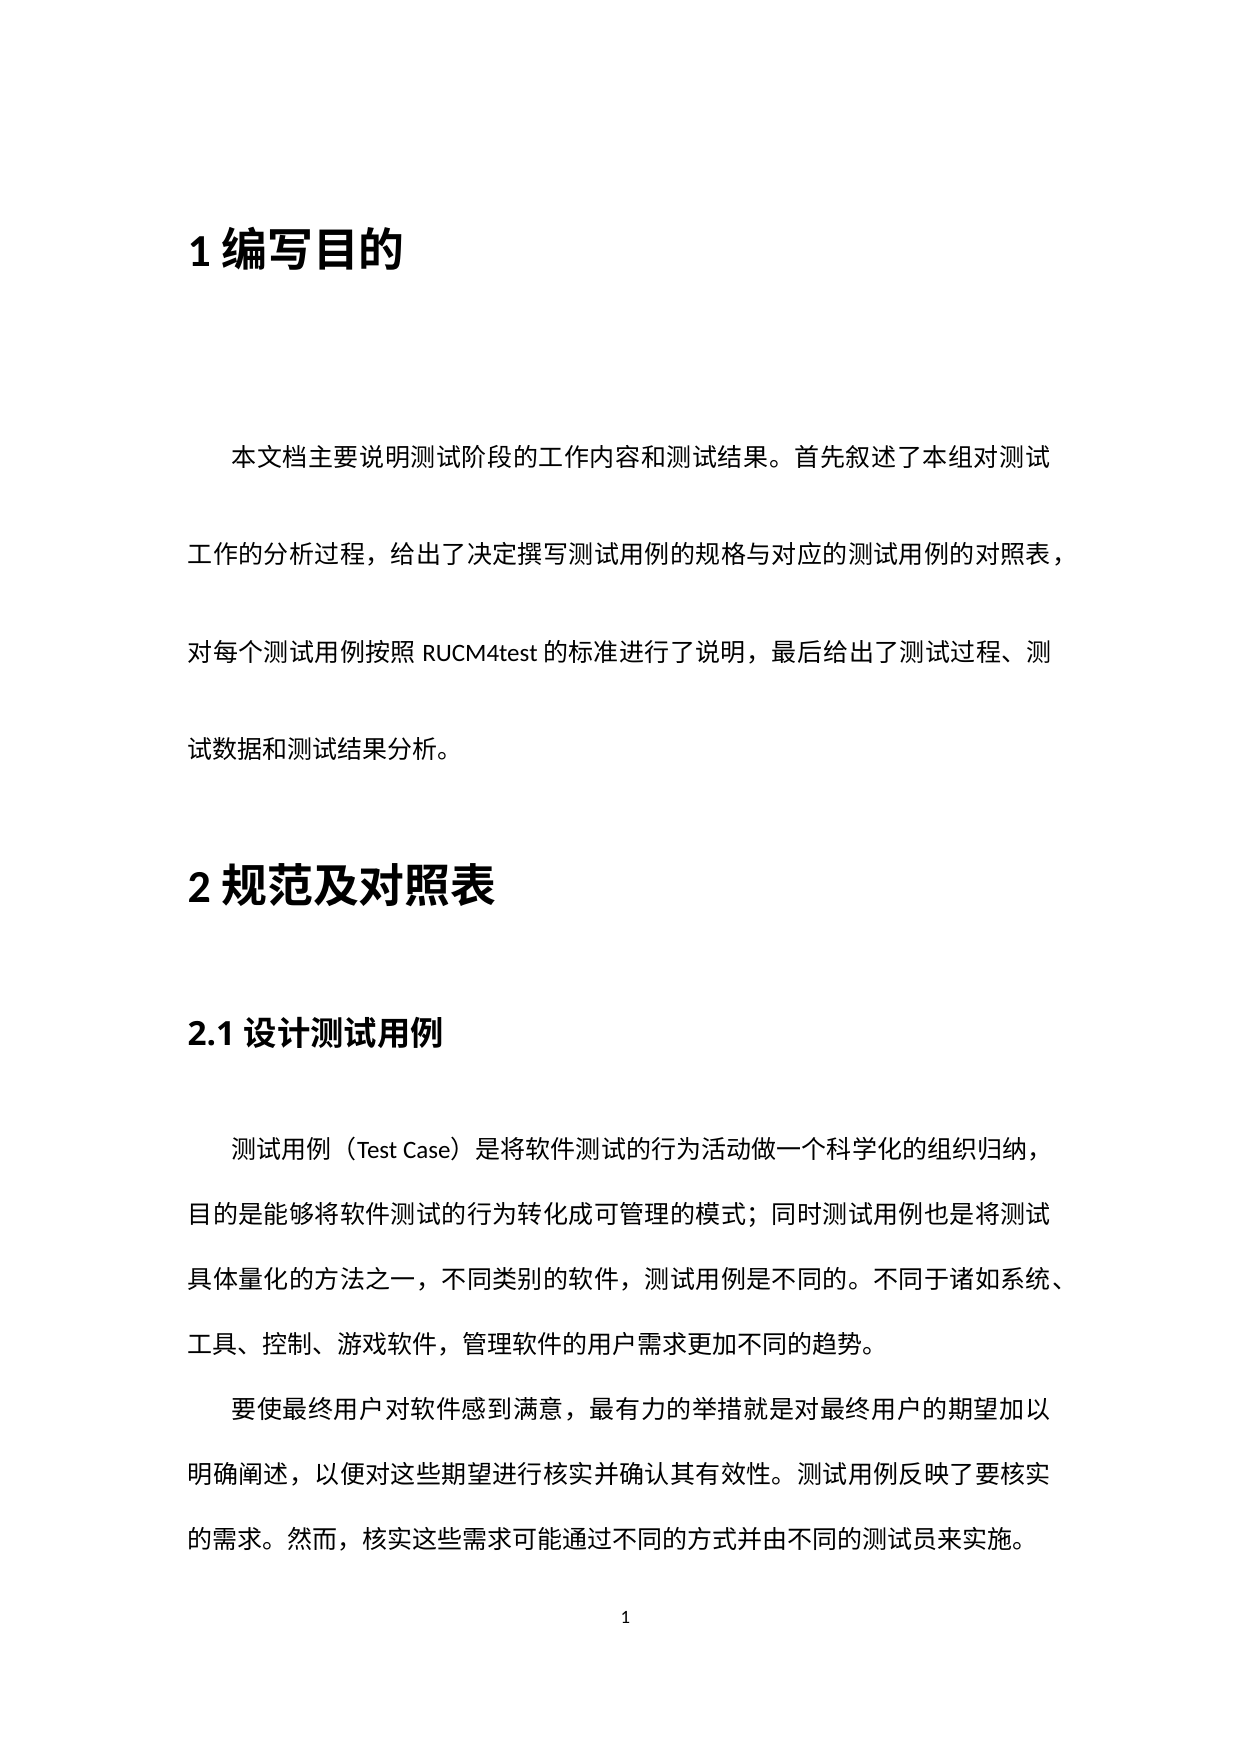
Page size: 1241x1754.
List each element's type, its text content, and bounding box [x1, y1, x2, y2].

subtitle 2.1 设计测试用例 [187, 999, 1053, 1064]
text 测试用例（Test Case）是将软件测试的行为活动做一个科学化的组织归纳，目的是能够将软件测试的行为转化成可管理的模式；同时测试用例也是将测试具体量化的方法之一，不同类别的软件，测试用例是不同的。不同于诸如系统、工具、控制、游戏软件，管理软件的用户需求更加不同的趋势。 [187, 1115, 1053, 1375]
subtitle 2 规范及对照表 [187, 834, 1053, 931]
text 要使最终用户对软件感到满意，最有力的举措就是对最终用户的期望加以明确阐述，以便对这些期望进行核实并确认其有效性。测试用例反映了要核实的需求。然而，核实这些需求可能通过不同的方式并由不同的测试员来实施。 [187, 1375, 1053, 1570]
subtitle 1 编写目的 [187, 197, 1053, 295]
text 本文档主要说明测试阶段的工作内容和测试结果。首先叙述了本组对测试工作的分析过程，给出了决定撰写测试用例的规格与对应的测试用例的对照表，对每个测试用例按照RUCM4test的标准进行了说明，最后给出了测试过程、测试数据和测试结果分析。 [187, 423, 1053, 780]
